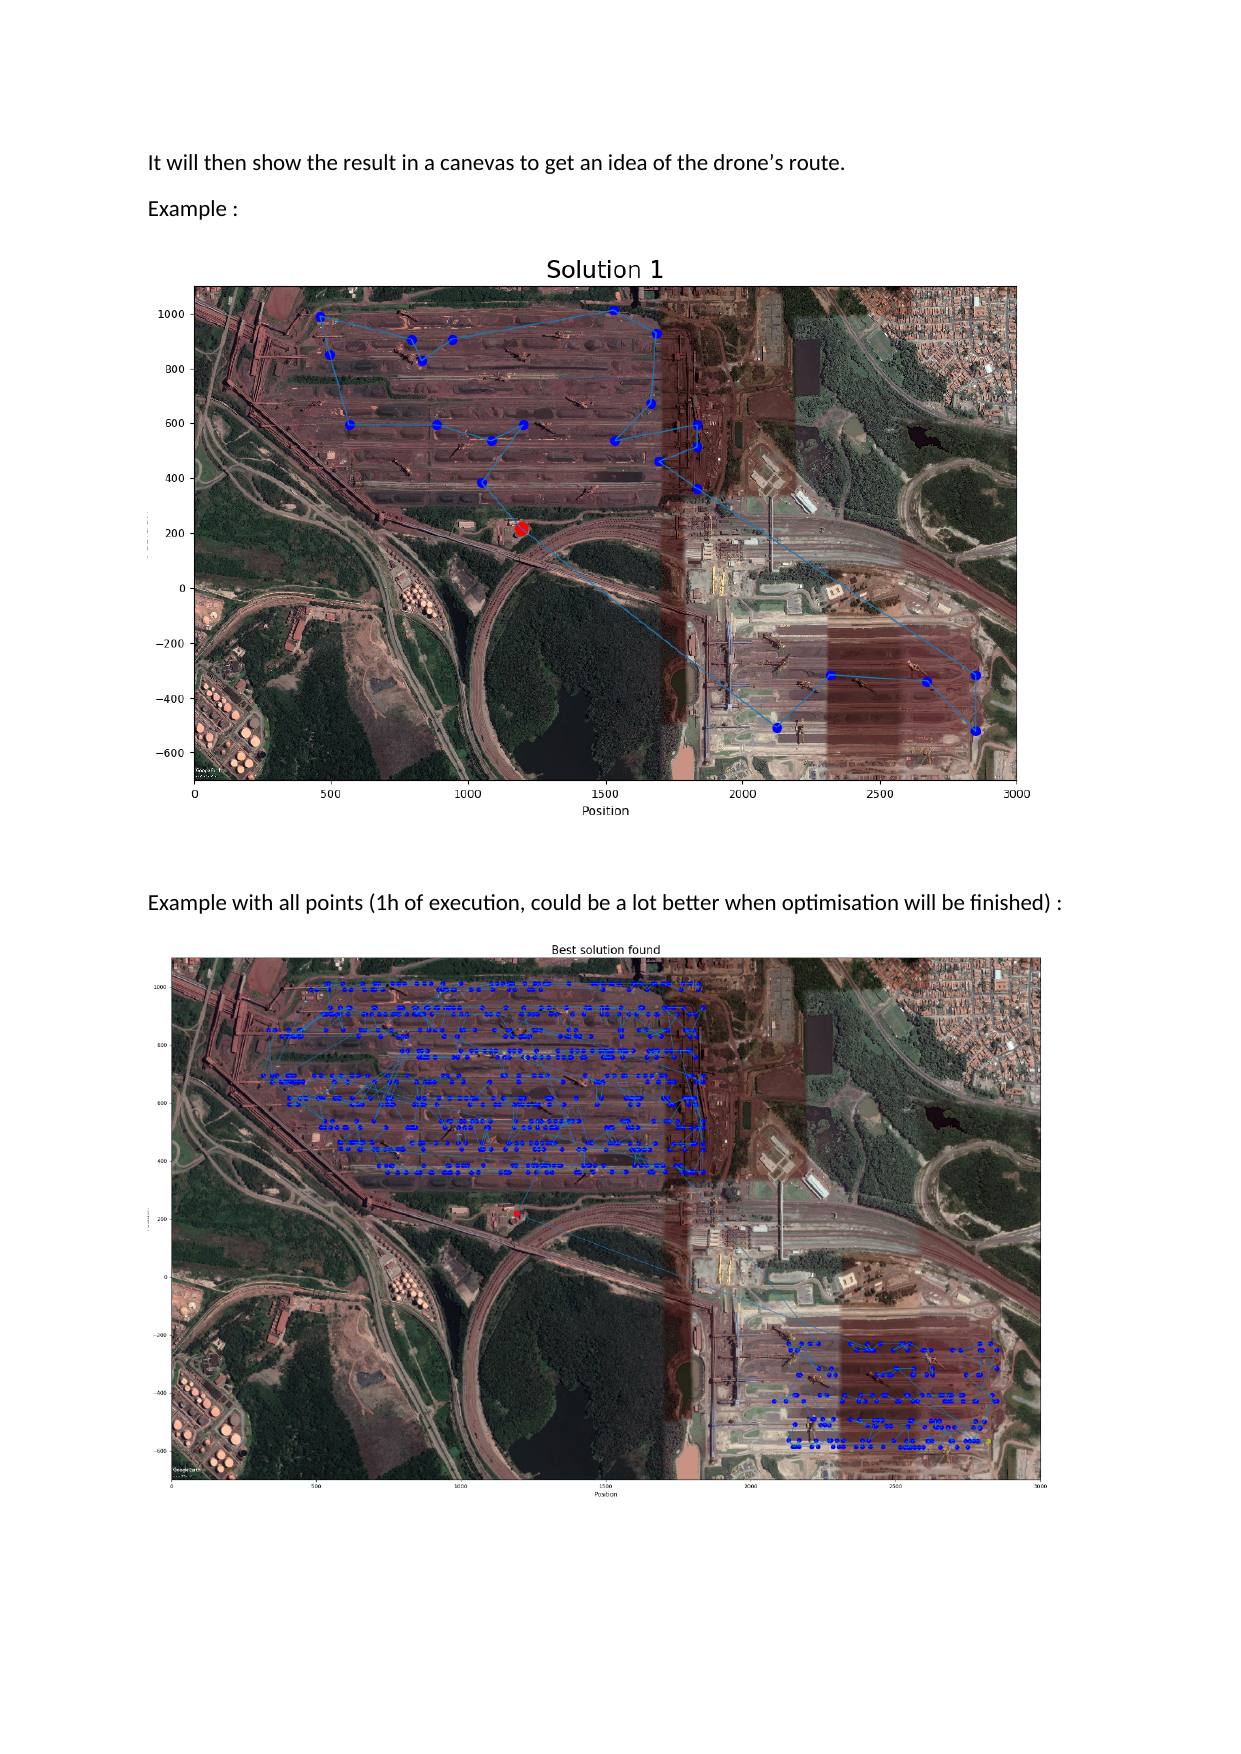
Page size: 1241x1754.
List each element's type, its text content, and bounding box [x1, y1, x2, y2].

text It will then show the result in a canevas to get an idea of the drone’s route. [148, 148, 1093, 176]
picture [147, 241, 1051, 823]
text Example : [148, 194, 1093, 222]
picture [147, 935, 1062, 1501]
text Example with all points (1h of execution, could be a lot better when optimisation will be finished) : [148, 888, 1093, 916]
